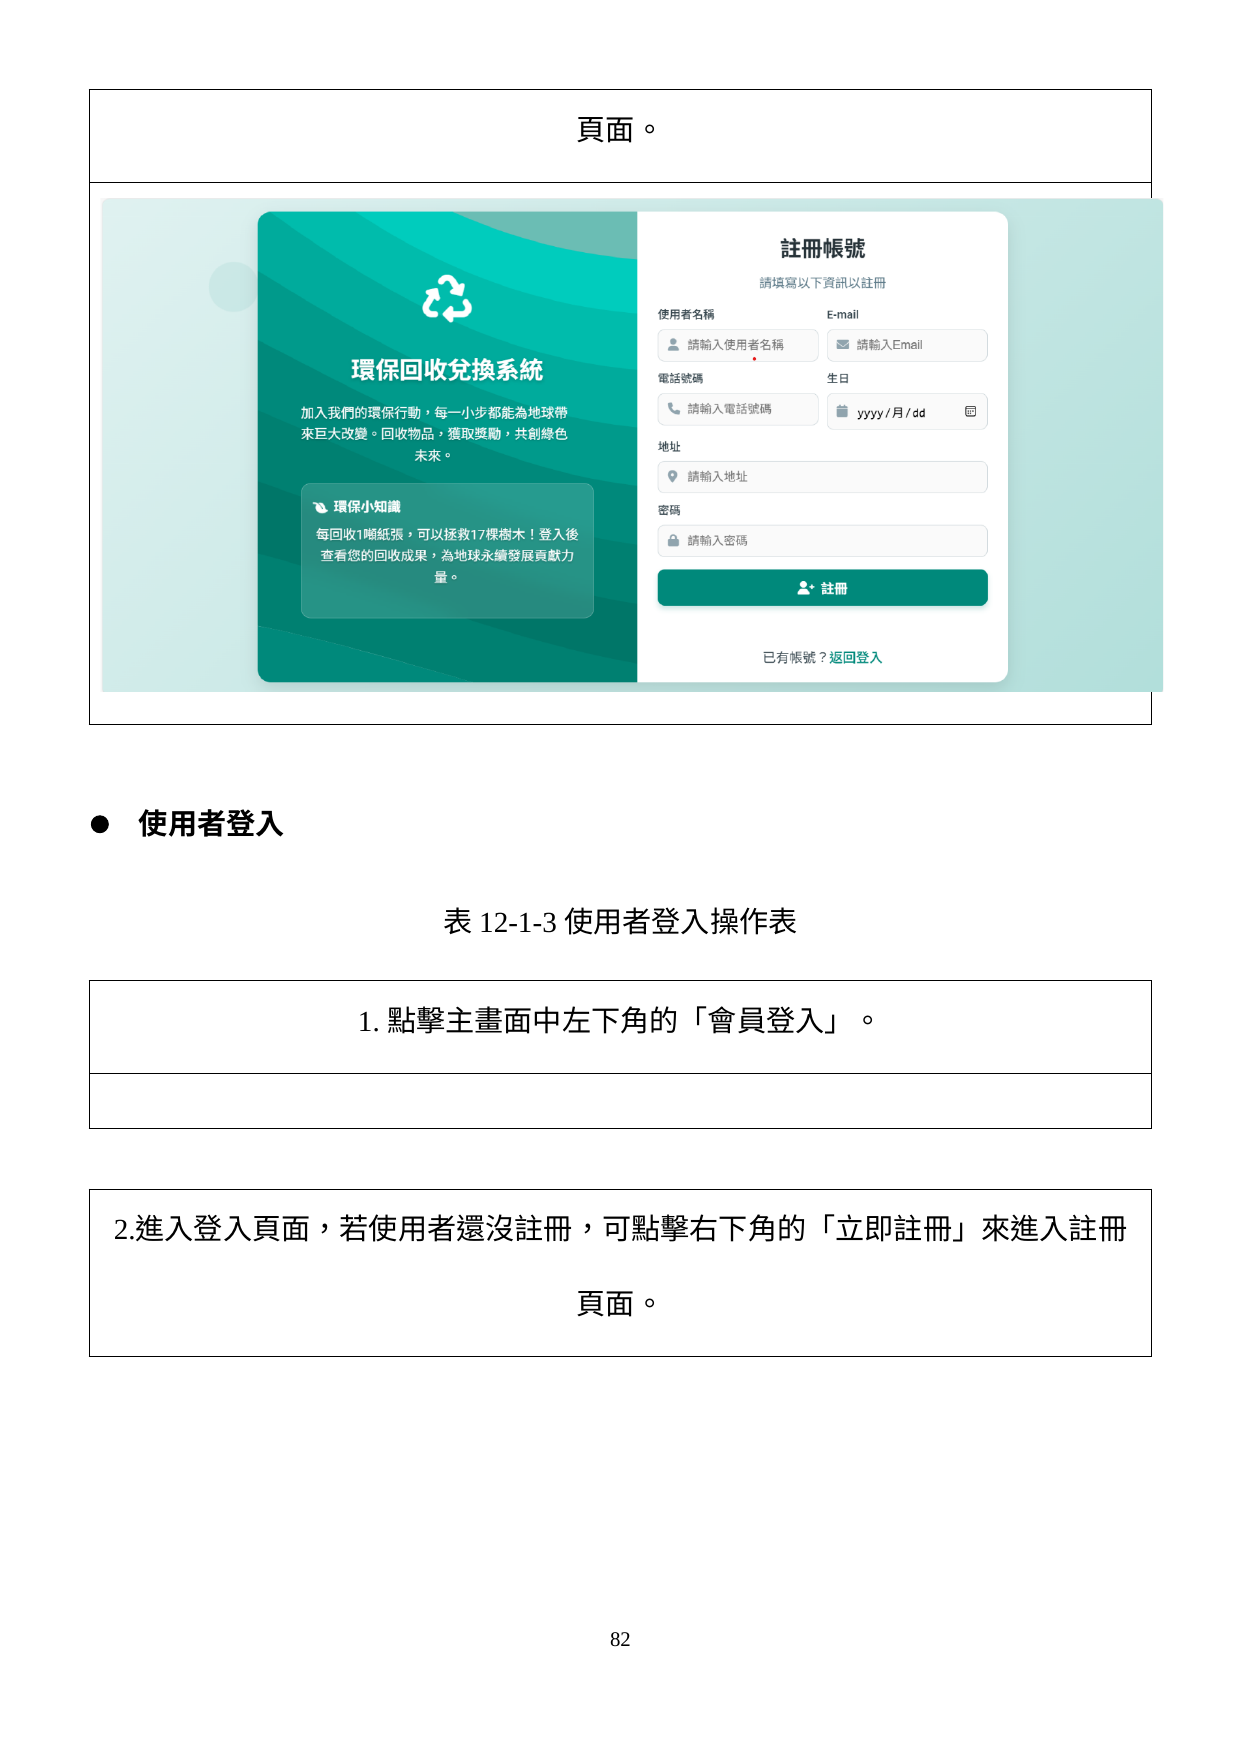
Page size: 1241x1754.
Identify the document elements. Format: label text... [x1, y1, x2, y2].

table_cell [90, 1074, 1151, 1128]
picture [100, 198, 1164, 692]
table_header 1. 點擊主畫面中左下角的「會員登入」。 [90, 981, 1151, 1073]
list 使用者登入 [89, 784, 1152, 859]
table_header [90, 90, 1151, 182]
table_cell [90, 183, 1151, 724]
table_header 2.進入登入頁面，若使用者還沒註冊，可點擊右下角的「立即註冊」來進入註冊頁面。 [90, 1190, 1151, 1356]
text 表 12-1-3 使用者登入操作表 [89, 882, 1152, 957]
